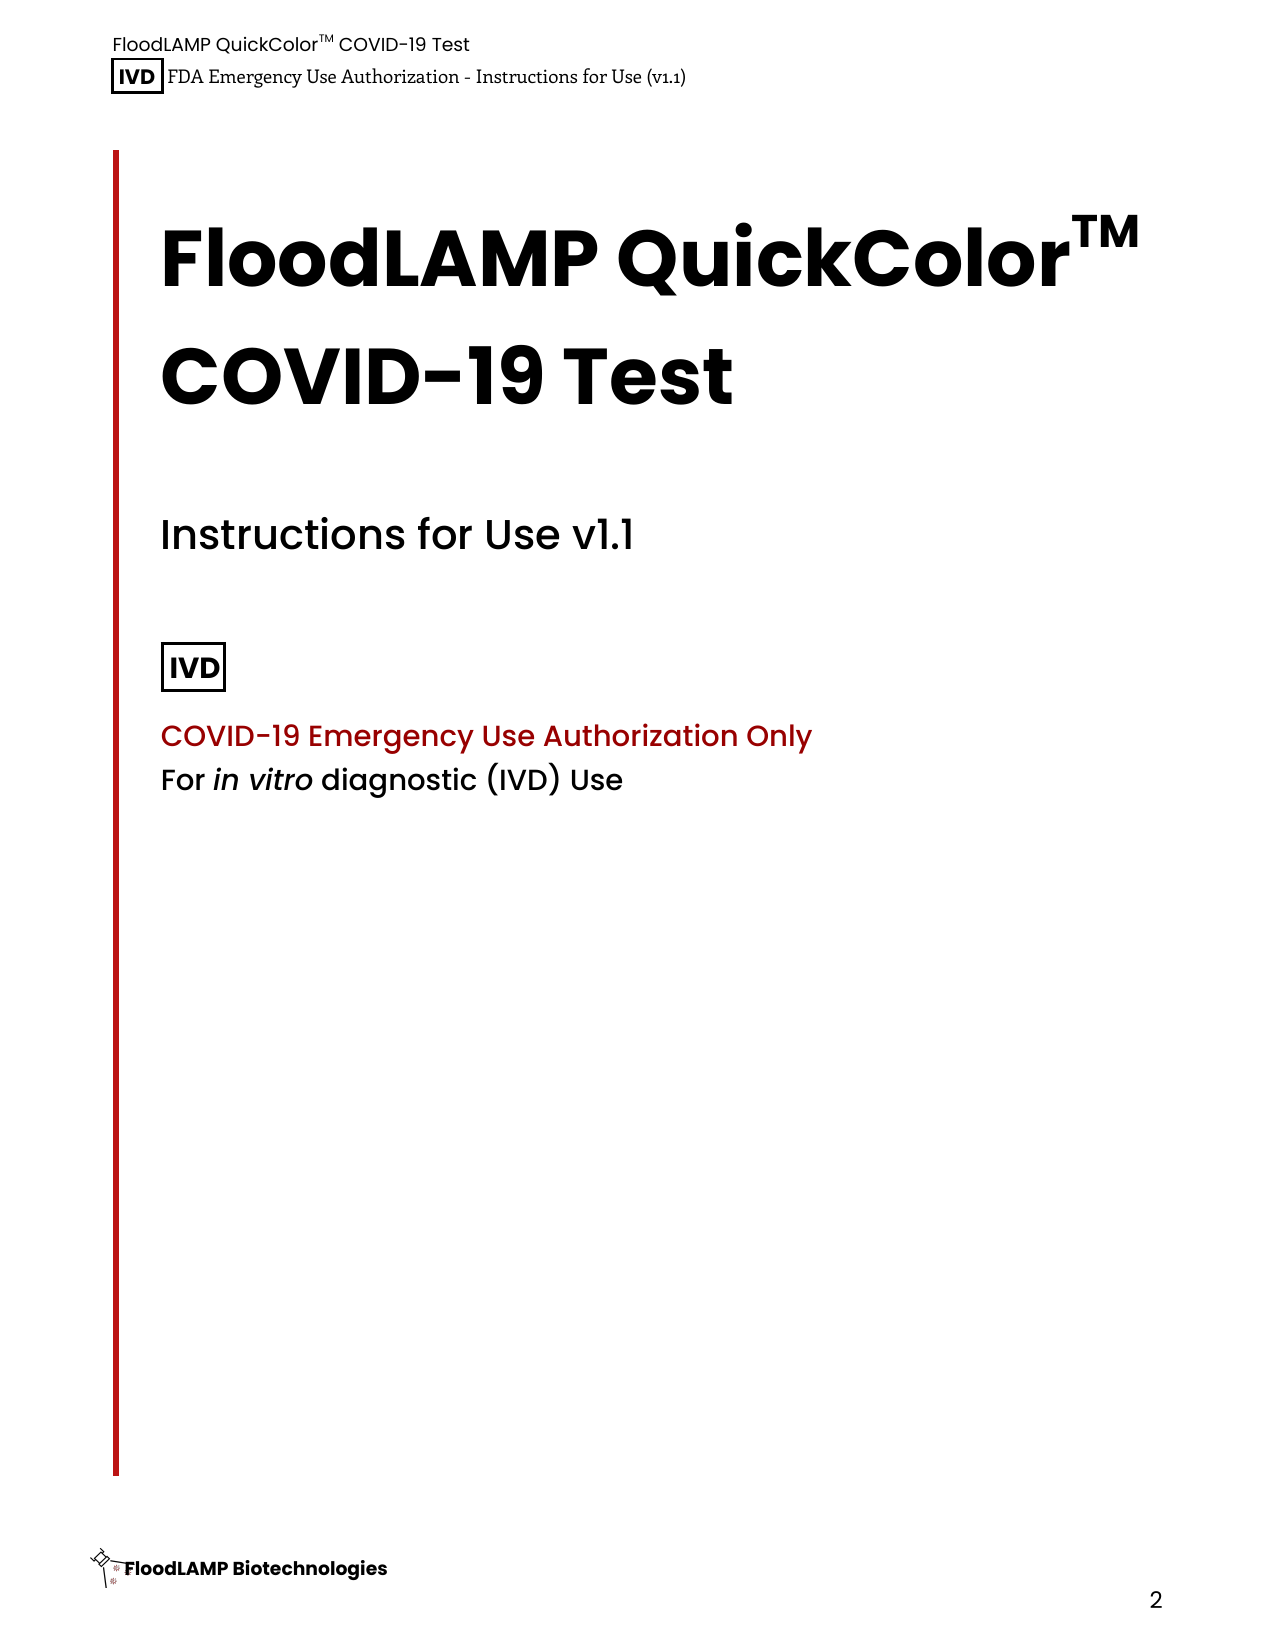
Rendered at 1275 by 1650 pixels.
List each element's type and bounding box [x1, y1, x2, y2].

picture [86, 1545, 137, 1588]
table_header [119, 150, 1166, 1476]
